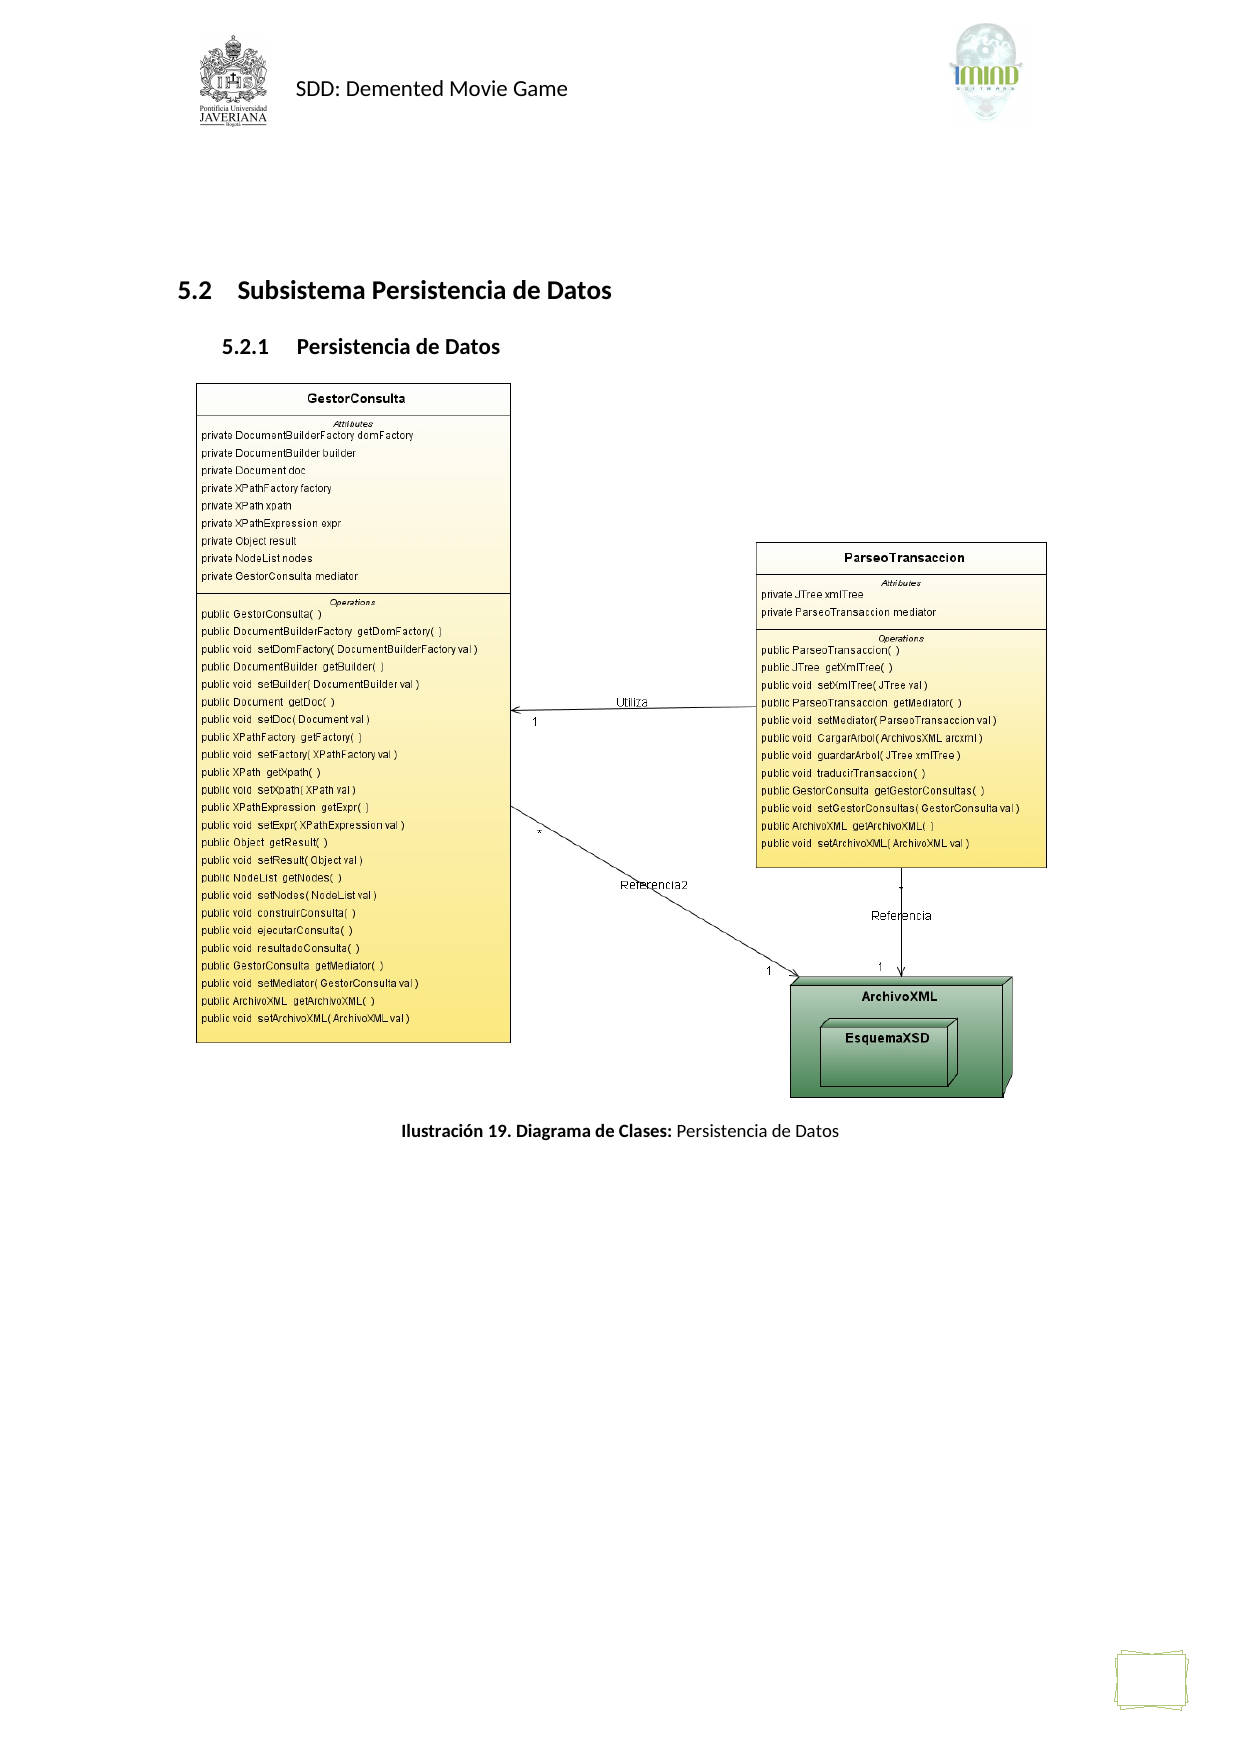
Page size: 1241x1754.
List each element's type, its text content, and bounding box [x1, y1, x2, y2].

subtitle Subsistema Persistencia de Datos [177, 273, 1063, 307]
picture [177, 364, 1063, 1115]
picture [948, 23, 1029, 127]
subtitle Persistencia de Datos [222, 332, 1063, 360]
picture [200, 35, 267, 127]
